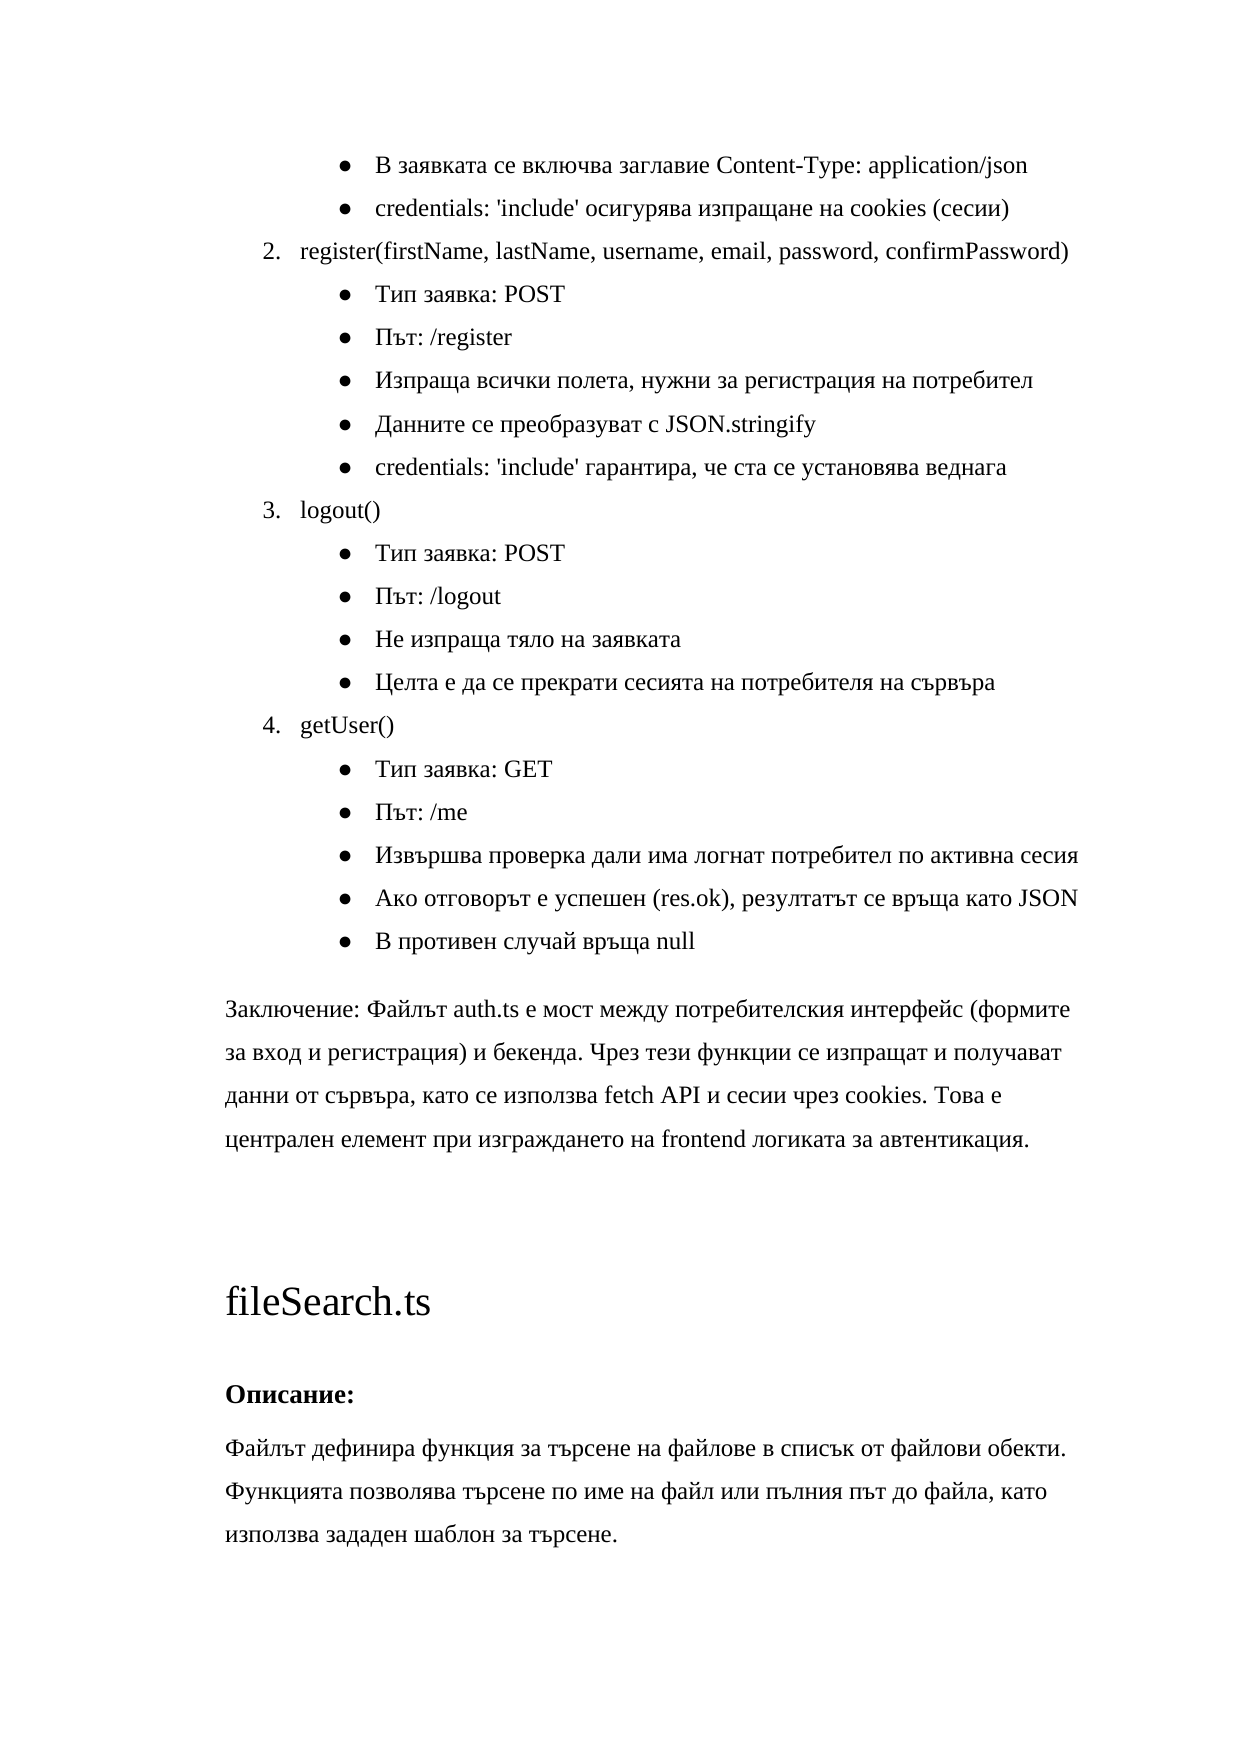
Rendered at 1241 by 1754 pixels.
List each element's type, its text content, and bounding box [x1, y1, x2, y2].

list Път: /register [337, 322, 1090, 351]
list Целта е да се прекрати сесията на потребителя на сървъра [337, 667, 1090, 696]
list Тип заявка: POST [337, 538, 1090, 567]
list Данните се преобразуват с JSON.stringify [337, 409, 1090, 437]
list Тип заявка: GET [337, 754, 1090, 782]
list Тип заявка: POST [337, 279, 1090, 308]
list Път: /me [337, 797, 1090, 826]
list В противен случай връща null [337, 926, 1090, 955]
list credentials: 'include' осигурява изпращане на cookies (сесии) [337, 193, 1090, 222]
list В заявката се включва заглавие Content-Type: application/json [337, 150, 1090, 179]
list register(firstName, lastName, username, email, password, confirmPassword) [262, 236, 1090, 265]
text Заключение: Файлът auth.ts е мост между потребителския интерфейс (формите за вход и регистрация) и бекенда. Чрез тези функции се изпращат и получават данни от сървъра, като се използва fetch API и сесии чрез cookies. Това е централен елемент при изграждането на frontend логиката за автентикация. [225, 994, 1090, 1152]
list getUser() [262, 711, 1090, 739]
list Ако отговорът е успешен (res.ok), резултатът се връща като JSON [337, 883, 1090, 912]
text Файлът дефинира функция за търсене на файлове в списък от файлови обекти. Функцията позволява търсене по име на файл или пълния път до файла, като използва зададен шаблон за търсене. [225, 1433, 1090, 1548]
subtitle Описание: [225, 1378, 1090, 1409]
list credentials: 'include' гарантира, че ста се установява веднага [337, 452, 1090, 481]
list Път: /logout [337, 581, 1090, 610]
subtitle fileSearch.ts [225, 1277, 1090, 1324]
list Не изпраща тяло на заявката [337, 624, 1090, 653]
list Извършва проверка дали има логнат потребител по активна сесия [337, 840, 1090, 869]
list Изпраща всички полета, нужни за регистрация на потребител [337, 366, 1090, 394]
list logout() [262, 495, 1090, 524]
